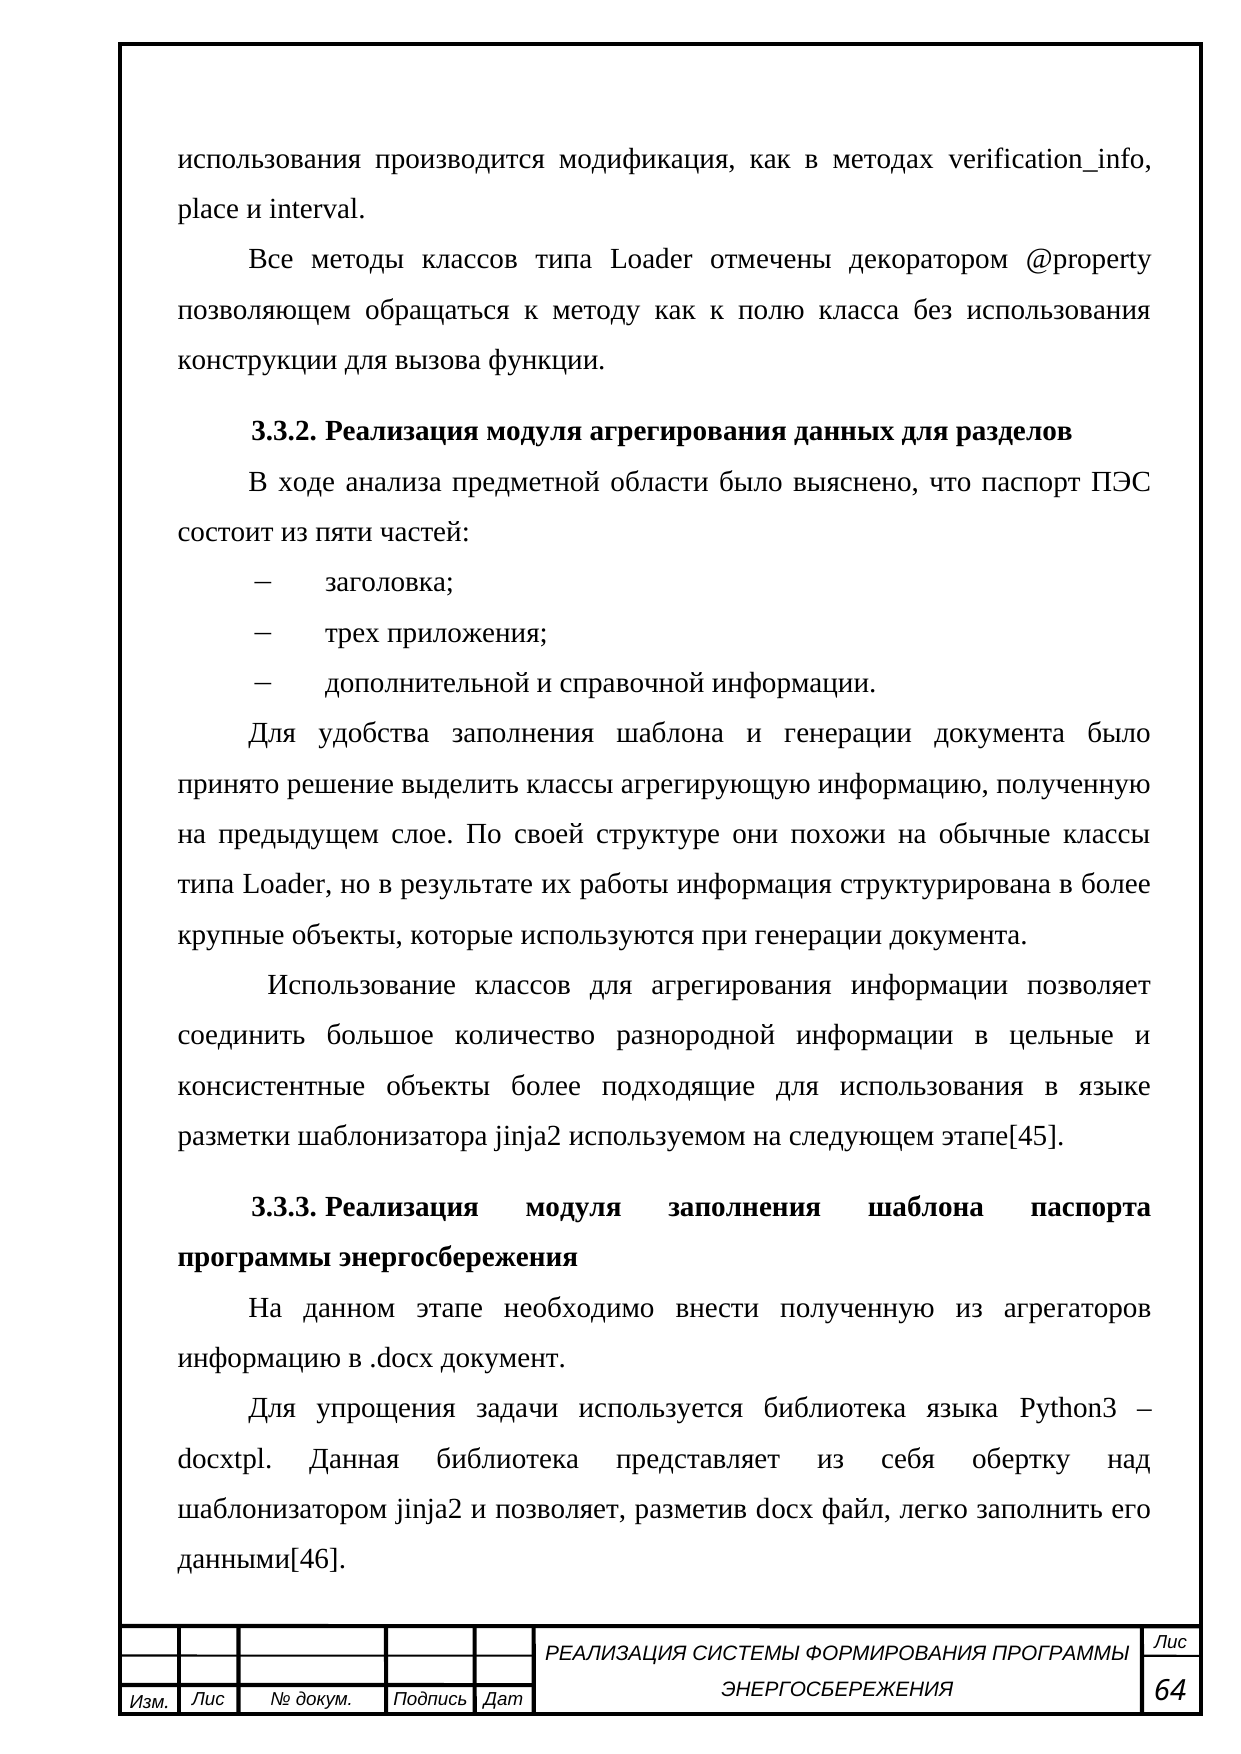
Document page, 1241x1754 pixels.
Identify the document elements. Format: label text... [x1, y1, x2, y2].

subtitle Реализация модуля заполнения шаблона паспорта программы энергосбережения [177, 1189, 1152, 1273]
text Использование классов для агрегирования информации позволяет соединить большое количество разнородной информации в цельные и консистентные объекты более подходящие для использования в языке разметки шаблонизатора jinja2 используемом на следующем этапе[45]. [177, 967, 1152, 1152]
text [177, 141, 1152, 225]
list дополнительной и справочной информации. [177, 665, 1152, 699]
text В ходе анализа предметной области было выяснено, что паспорт ПЭС состоит из пяти частей: [177, 464, 1152, 547]
list заголовка; [177, 564, 1152, 598]
list трех приложения; [177, 615, 1152, 648]
text Все методы классов типа Loader отмечены декоратором @property позволяющем обращаться к методу как к полю класса без использования конструкции для вызова функции. [177, 242, 1152, 376]
text Для упрощения задачи используется библиотека языка Python3 – docxtpl. Данная библиотека представляет из себя обертку над шаблонизатором jinja2 и позволяет, разметив docx файл, легко заполнить его данными[46]. [177, 1390, 1152, 1575]
text На данном этапе необходимо внести полученную из агрегаторов информацию в .docx документ. [177, 1290, 1152, 1374]
subtitle Реализация модуля агрегирования данных для разделов [177, 413, 1152, 447]
text Для удобства заполнения шаблона и генерации документа было принято решение выделить классы агрегирующую информацию, полученную на предыдущем слое. По своей структуре они похожи на обычные классы типа Loader, но в результате их работы информация структурирована в более крупные объекты, которые используются при генерации документа. [177, 716, 1152, 950]
